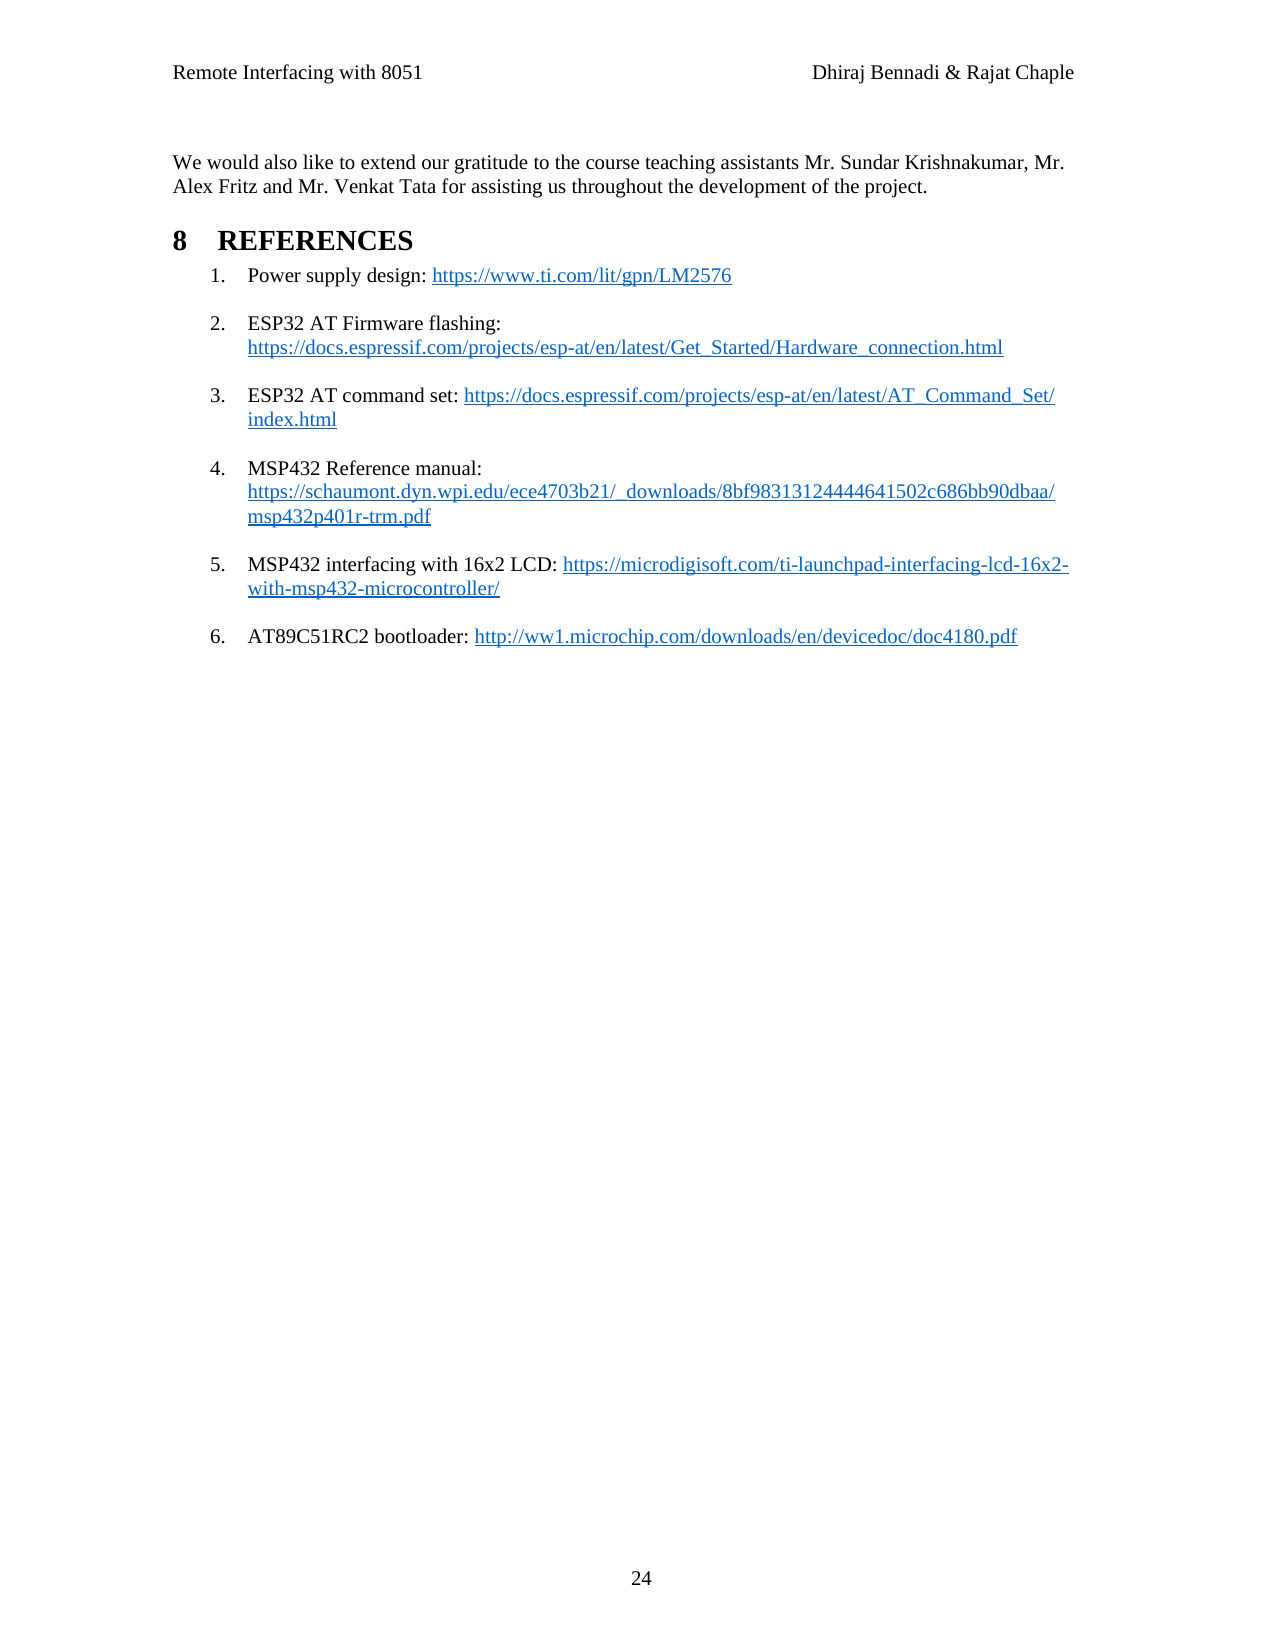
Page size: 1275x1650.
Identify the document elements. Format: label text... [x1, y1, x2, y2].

list ESP32 AT Firmware flashing: https://docs.espressif.com/projects/esp-at/en/latest/Get_Started/Hardware_connection.html [210, 311, 1102, 359]
list MSP432 Reference manual: https://schaumont.dyn.wpi.edu/ece4703b21/_downloads/8bf98313124444641502c686bb90dbaa/msp432p401r-trm.pdf [210, 455, 1102, 528]
list ESP32 AT command set: https://docs.espressif.com/projects/esp-at/en/latest/AT_Command_Set/index.html [210, 383, 1102, 431]
list Power supply design: https://www.ti.com/lit/gpn/LM2576 [210, 263, 1102, 287]
list AT89C51RC2 bootloader: http://ww1.microchip.com/downloads/en/devicedoc/doc4180.pdf [210, 624, 1102, 648]
text We would also like to extend our gratitude to the course teaching assistants Mr. Sundar Krishnakumar, Mr. Alex Fritz and Mr. Venkat Tata for assisting us throughout the development of the project. [172, 150, 1102, 198]
subtitle References [172, 223, 1102, 257]
list MSP432 interfacing with 16x2 LCD: https://microdigisoft.com/ti-launchpad-interfacing-lcd-16x2-with-msp432-microcontroller/ [210, 552, 1102, 600]
